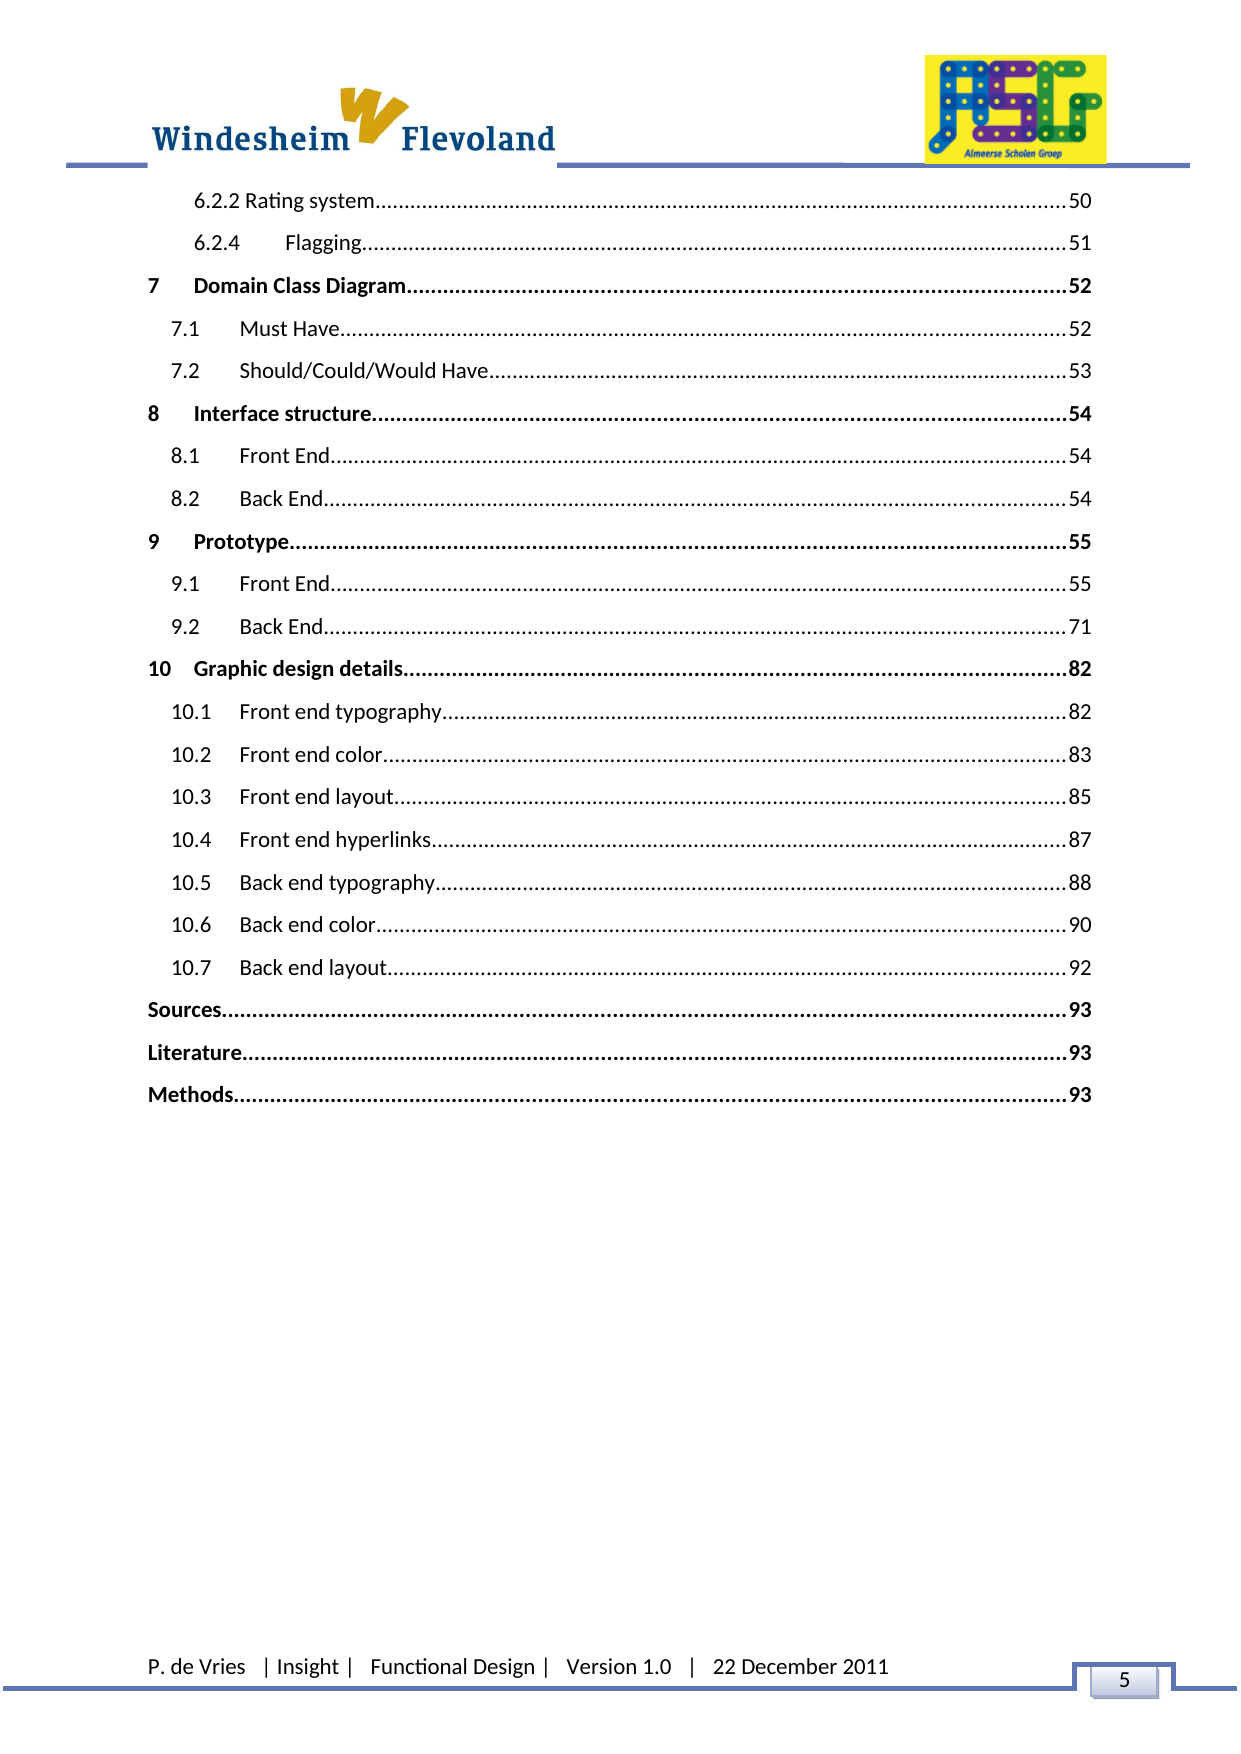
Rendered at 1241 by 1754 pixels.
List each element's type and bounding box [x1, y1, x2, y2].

picture [147, 73, 557, 186]
picture [924, 55, 1107, 164]
